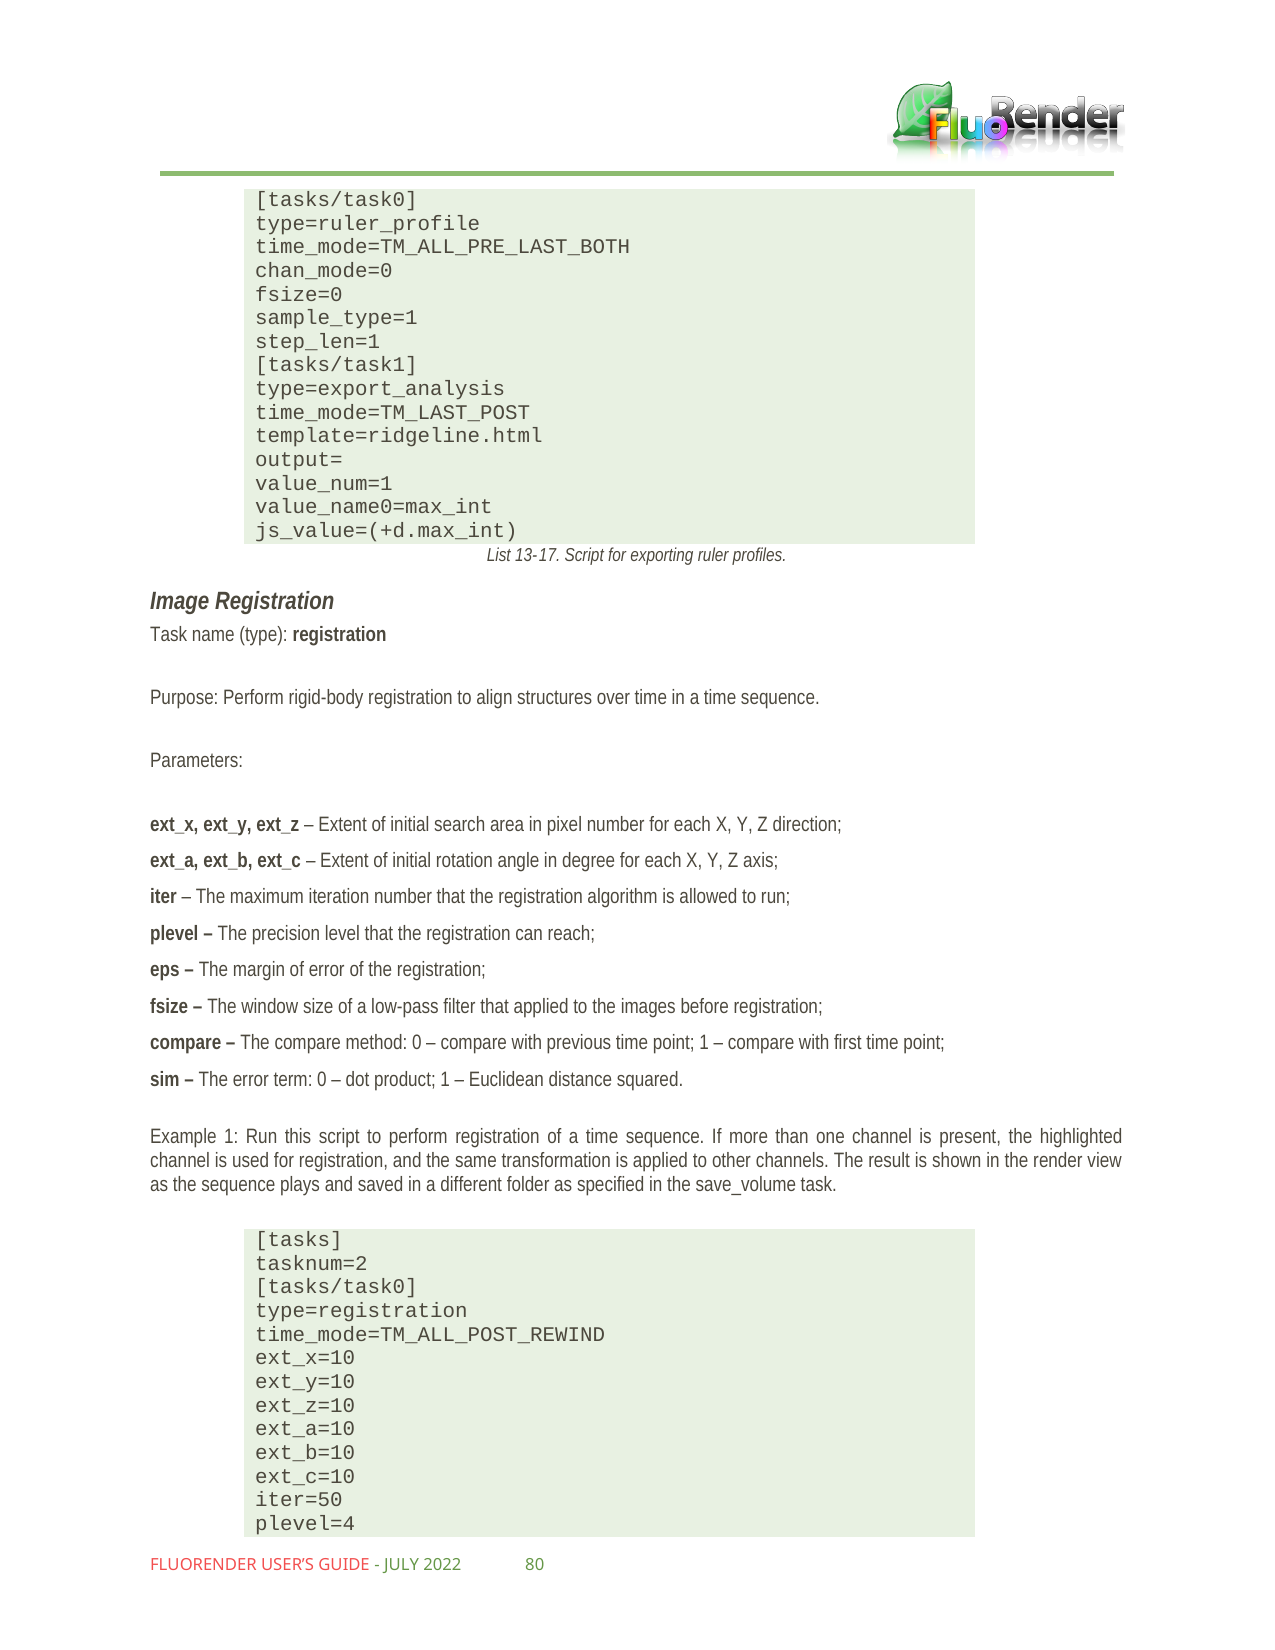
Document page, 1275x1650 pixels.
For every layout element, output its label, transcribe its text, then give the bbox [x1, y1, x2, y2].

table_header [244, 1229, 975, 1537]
subtitle Image Registration [150, 586, 1125, 615]
text ext_a, ext_b, ext_c – Extent of initial rotation angle in degree for each X, Y, Z axis; [150, 848, 1125, 872]
text iter – The maximum iteration number that the registration algorithm is allowed to run; [150, 884, 1125, 908]
text compare – The compare method: 0 – compare with previous time point; 1 – compare with first time point; [150, 1030, 1125, 1054]
text Example 1: Run this script to perform registration of a time sequence. If more than one channel is present, the highlighted channel is used for registration, and the same transformation is applied to other channels. The result is shown in the render view as the sequence plays and saved in a different folder as specified in the save_volume task. [150, 1124, 1125, 1196]
text eps – The margin of error of the registration; [150, 957, 1125, 981]
picture [887, 75, 1125, 165]
text List 13-17. Script for exporting ruler profiles. [150, 544, 1125, 565]
text fsize – The window size of a low-pass filter that applied to the images before registration; [150, 994, 1125, 1018]
text Purpose: Perform rigid-body registration to align structures over time in a time sequence. [150, 685, 1125, 709]
text sim – The error term: 0 – dot product; 1 – Euclidean distance squared. [150, 1067, 1125, 1091]
text Task name (type): registration [150, 622, 1125, 646]
text Parameters: [150, 748, 1125, 772]
text ext_x, ext_y, ext_z – Extent of initial search area in pixel number for each X, Y, Z direction; [150, 811, 1125, 835]
text plevel – The precision level that the registration can reach; [150, 921, 1125, 945]
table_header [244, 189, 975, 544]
